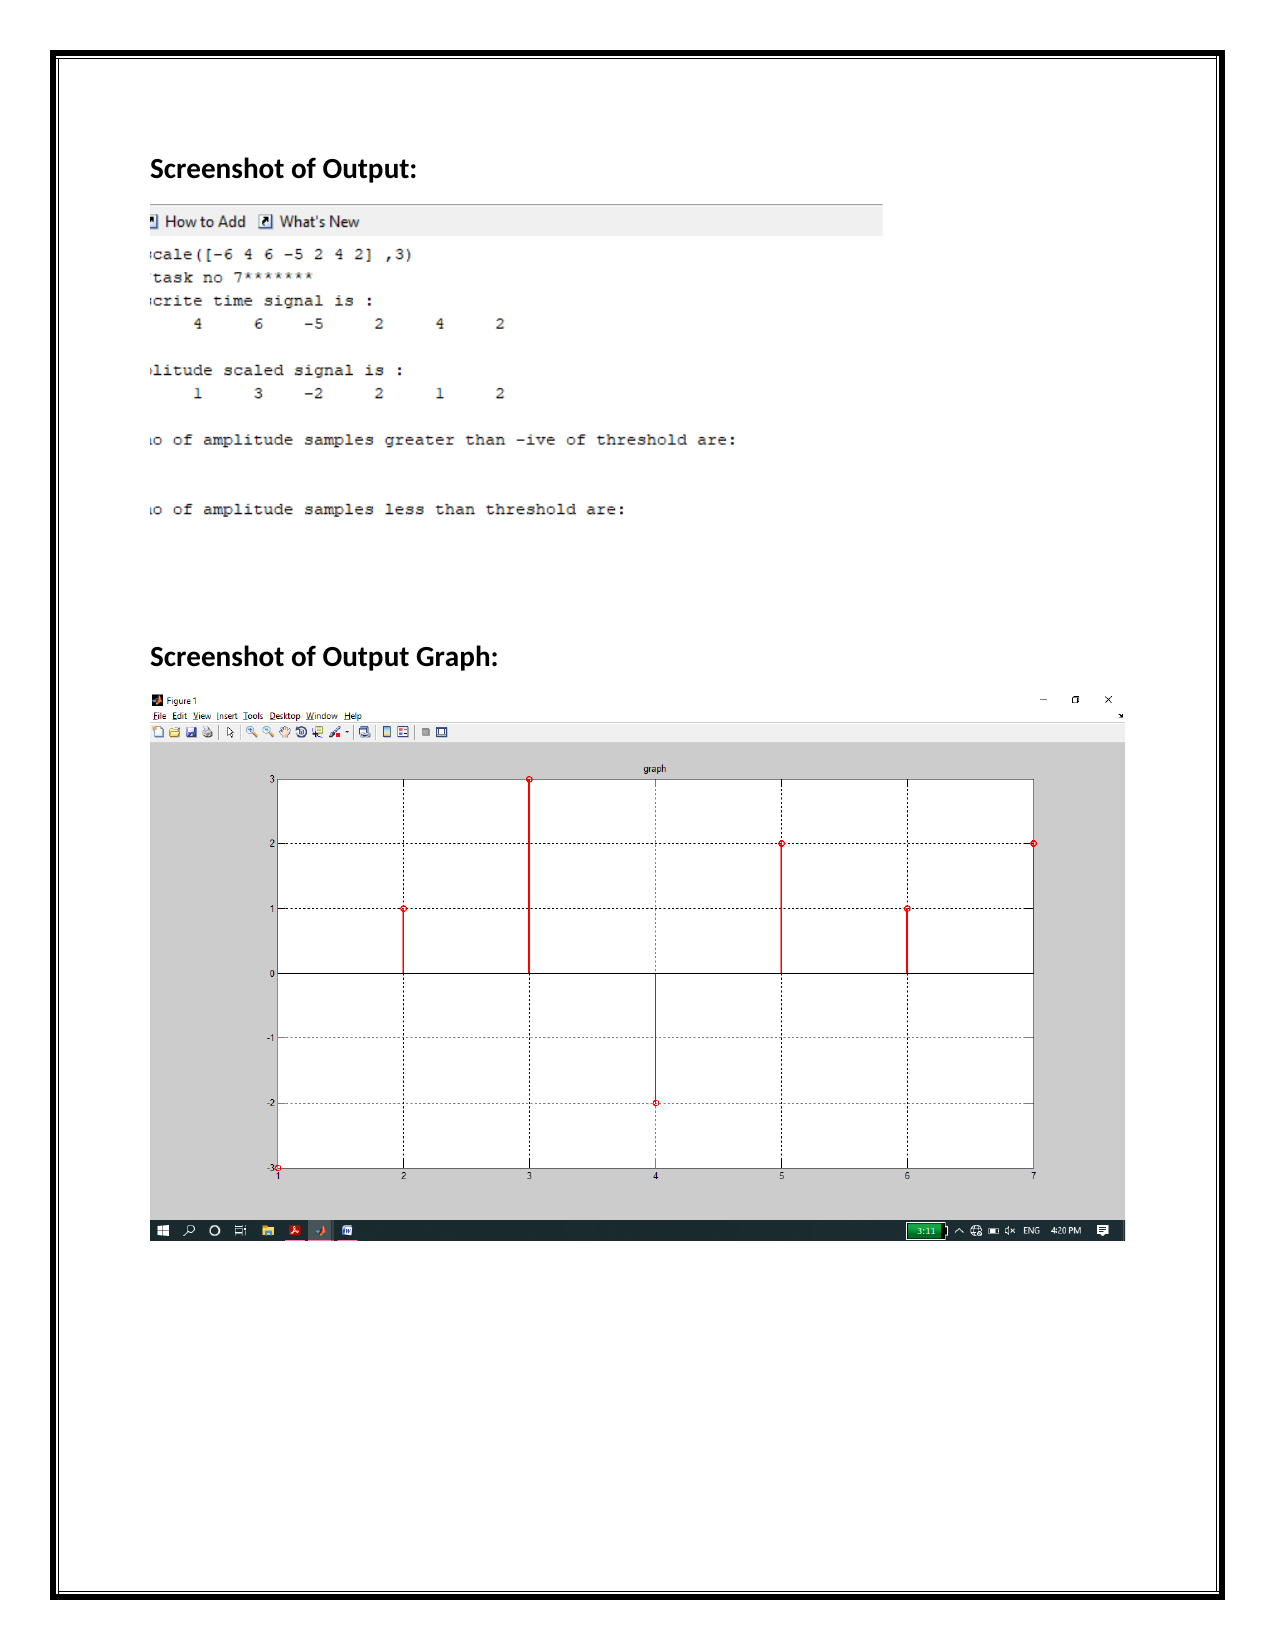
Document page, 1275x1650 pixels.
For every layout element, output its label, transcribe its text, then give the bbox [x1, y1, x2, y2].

text Screenshot of Output Graph: [150, 638, 1125, 674]
picture [150, 204, 883, 566]
text Screenshot of Output: [150, 150, 1125, 186]
picture [150, 692, 1125, 1241]
